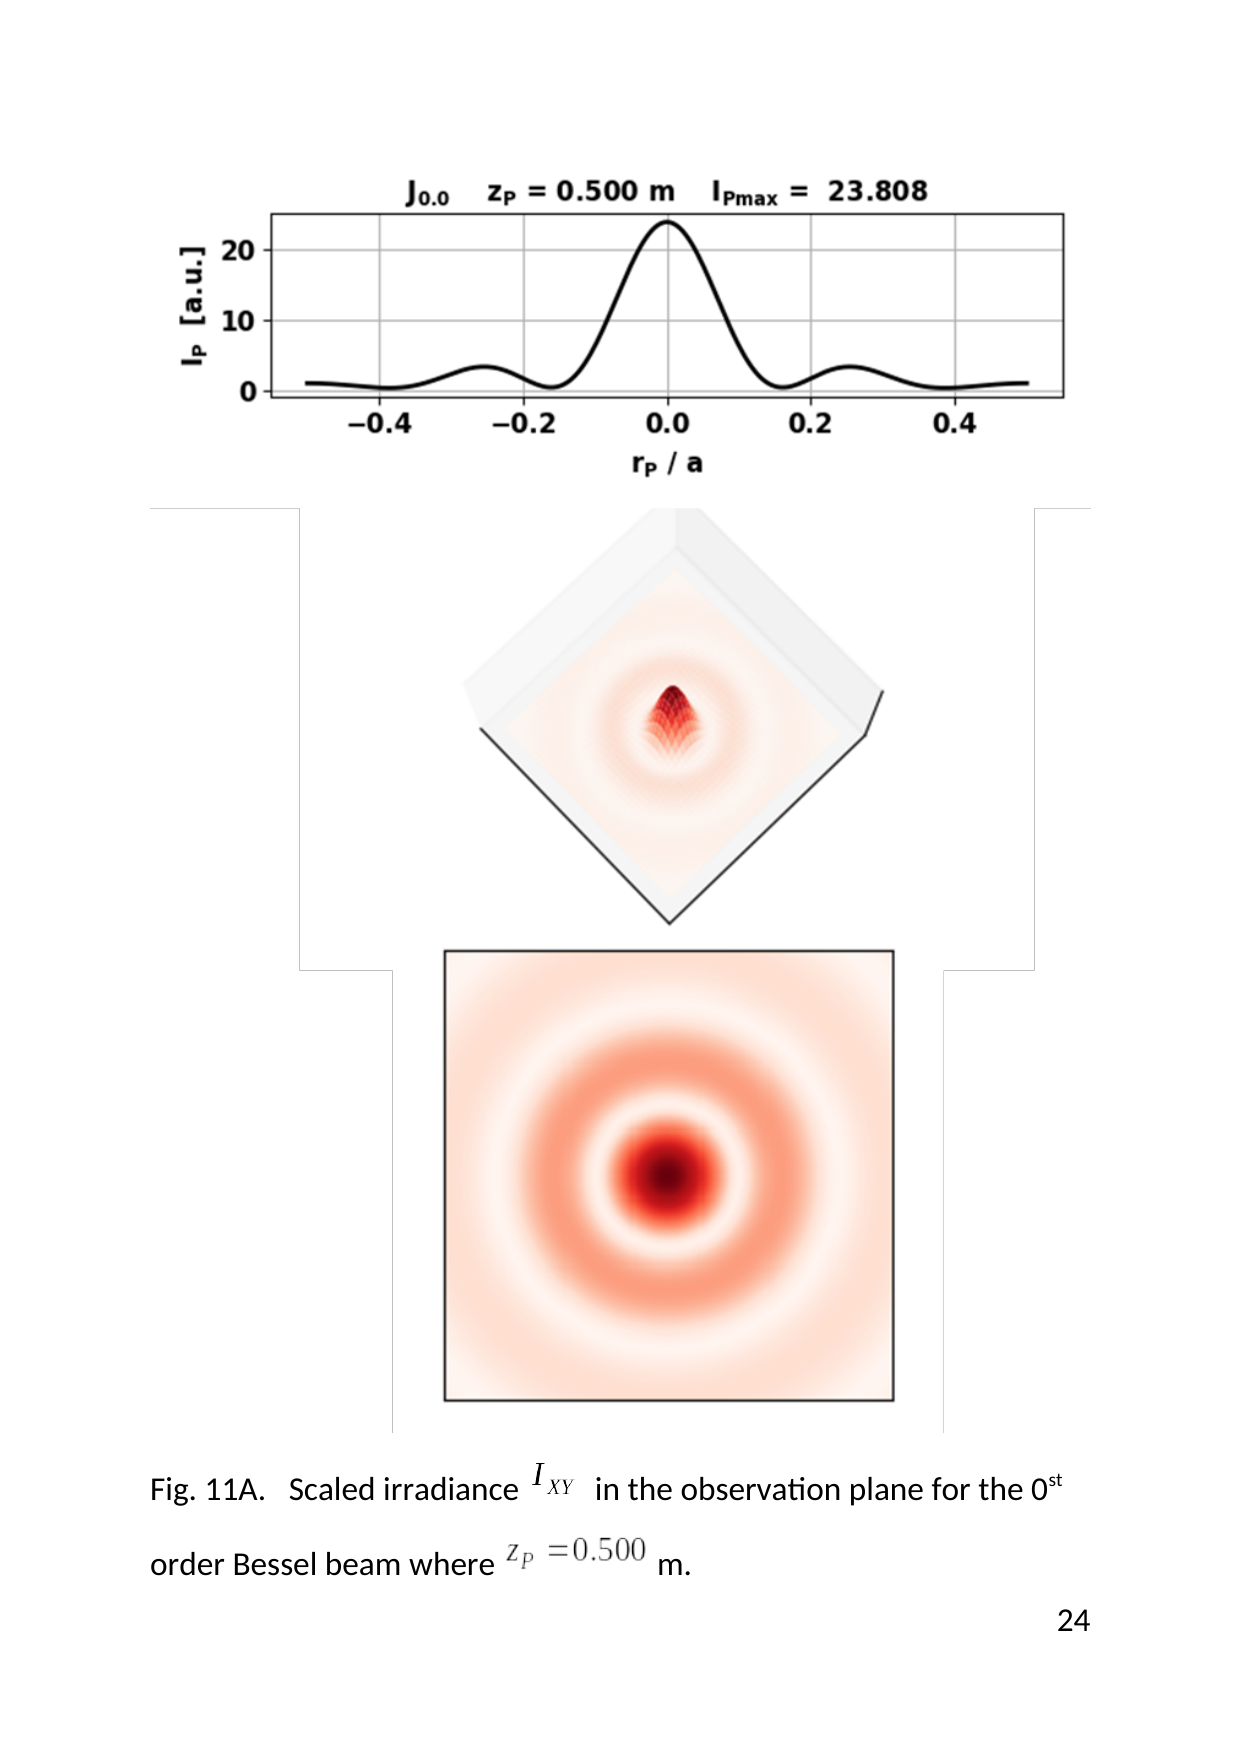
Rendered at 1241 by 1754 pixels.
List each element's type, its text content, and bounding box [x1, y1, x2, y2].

text Fig. 11A. Scaled irradiance in the observation plane for the 0st order Bessel beam where m. [150, 1453, 1090, 1584]
picture [150, 150, 1091, 1433]
